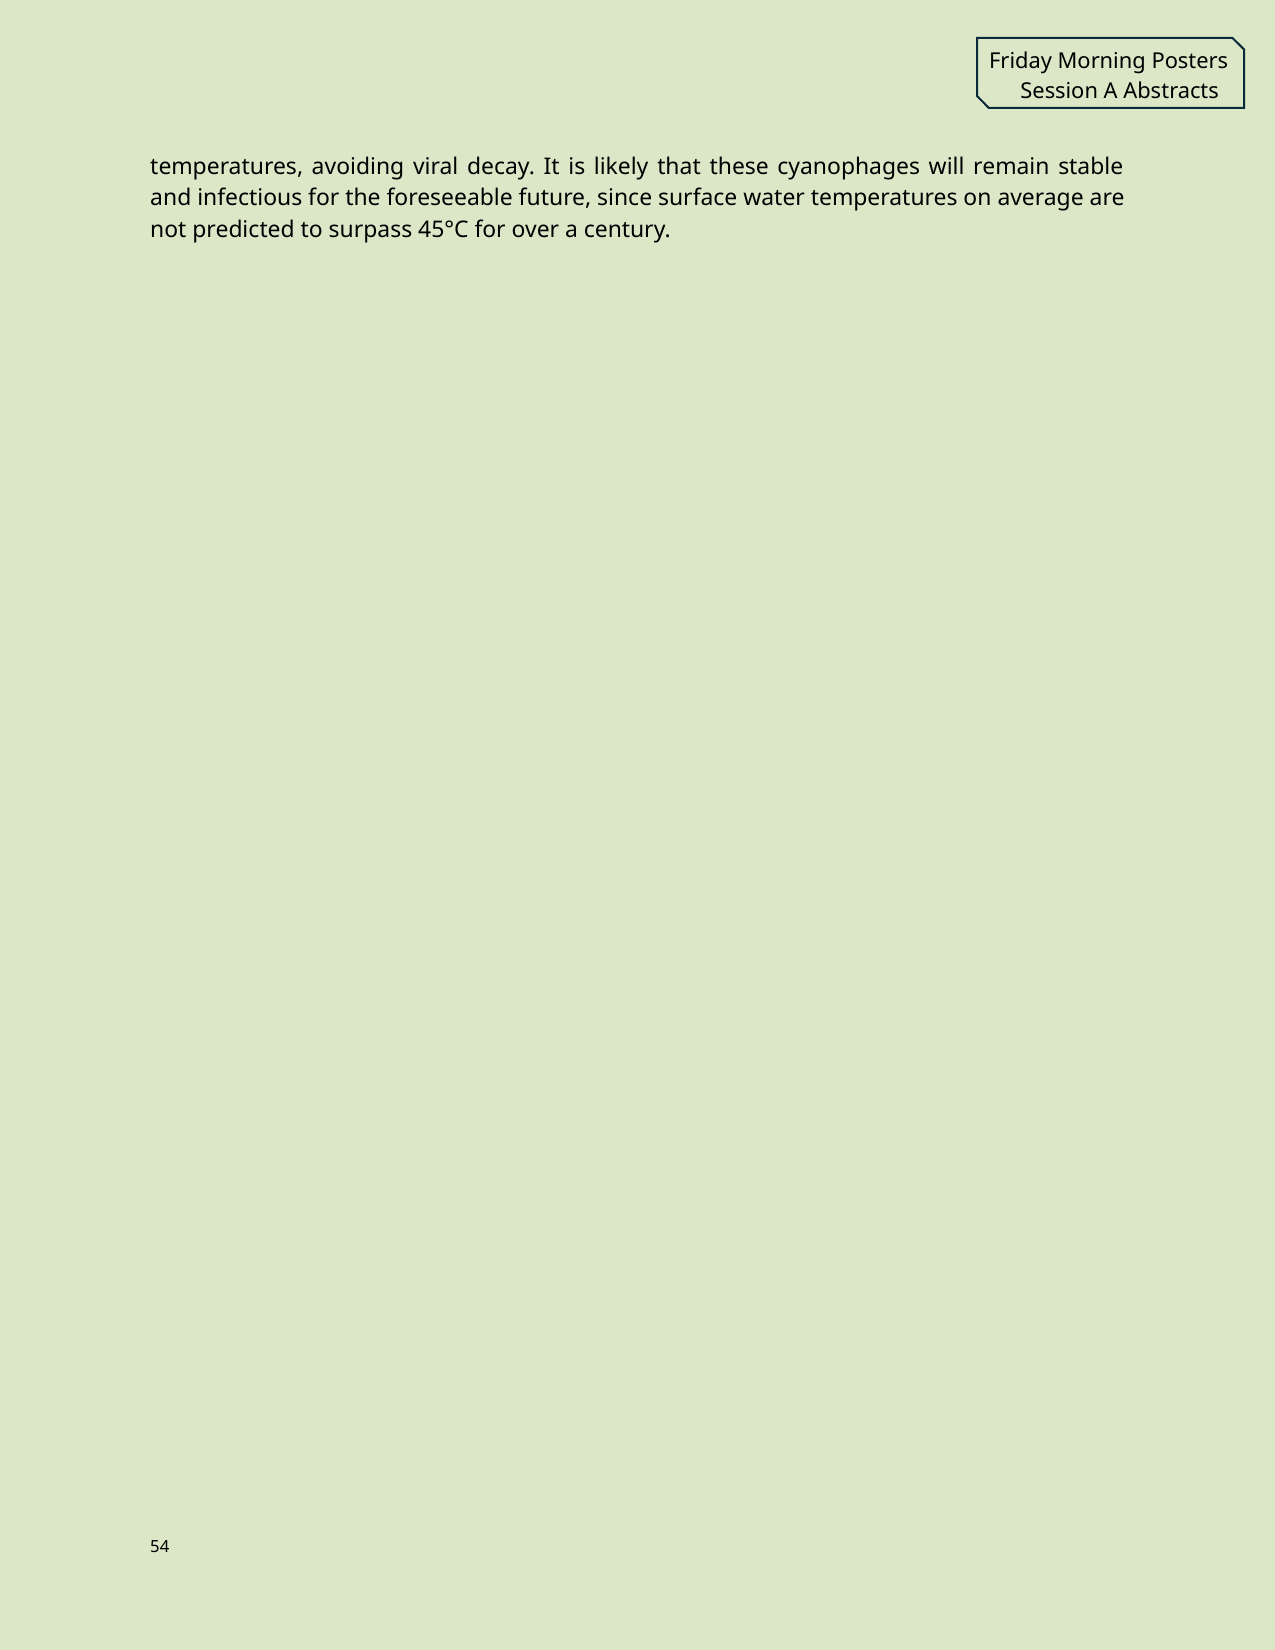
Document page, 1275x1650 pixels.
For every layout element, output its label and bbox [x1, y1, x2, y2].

text [150, 150, 1125, 244]
